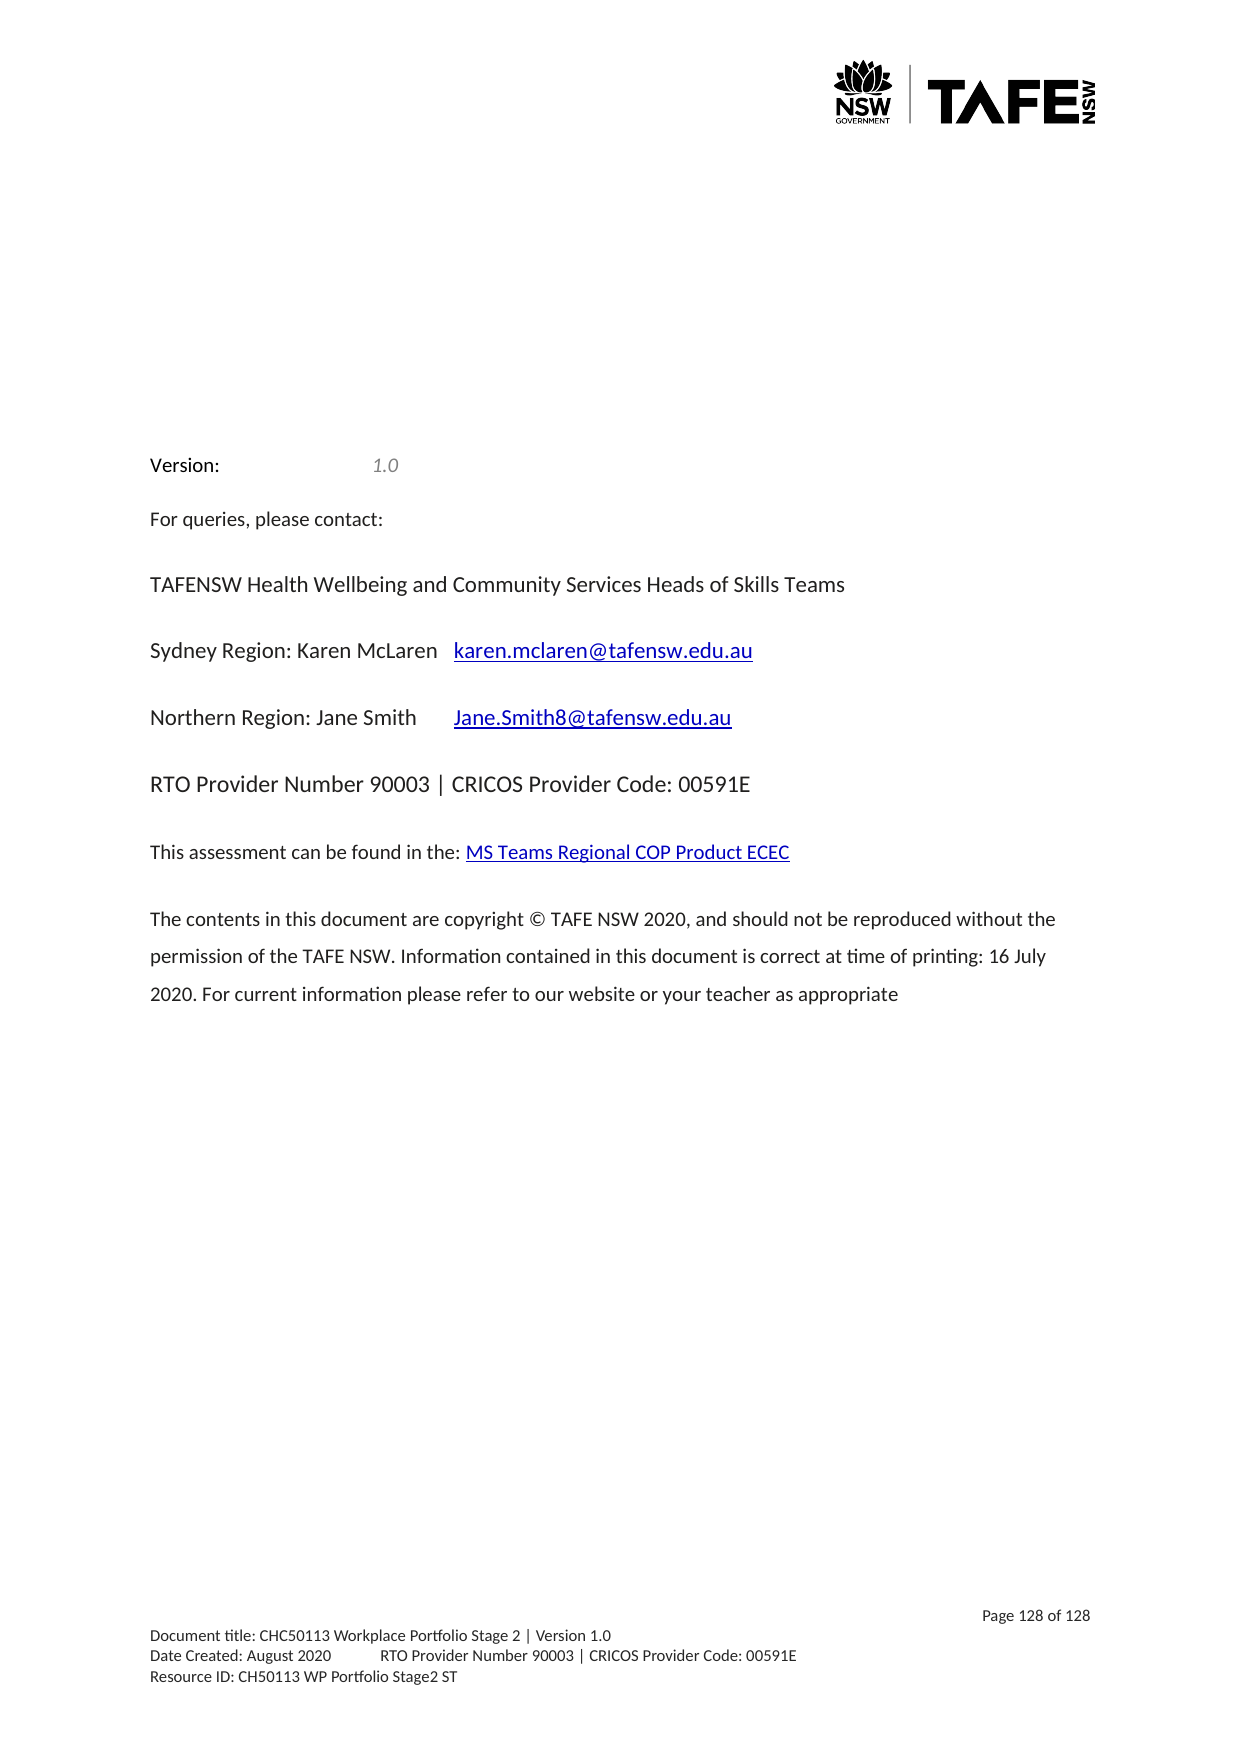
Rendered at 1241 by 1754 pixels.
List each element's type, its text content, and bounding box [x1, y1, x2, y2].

text Northern Region: Jane Smith Jane.Smith8@tafensw.edu.au [150, 694, 1090, 731]
text RTO Provider Number 90003 | CRICOS Provider Code: 00591E [150, 760, 1090, 798]
picture [834, 59, 1095, 125]
text The contents in this document are copyright © TAFE NSW 2020, and should not be reproduced without the permission of the TAFE NSW. Information contained in this document is correct at time of printing: 16 July 2020. For current information please refer to our website or your teacher as appropriate [150, 894, 1090, 1006]
text Sydney Region: Karen McLaren karen.mclaren@tafensw.edu.au [150, 627, 1090, 664]
text For queries, please contact: [150, 506, 1090, 532]
text Version: 1.0 [150, 452, 1090, 477]
text This assessment can be found in the: MS Teams Regional COP Product ECEC [150, 827, 1090, 864]
text TAFENSW Health Wellbeing and Community Services Heads of Skills Teams [150, 560, 1090, 598]
